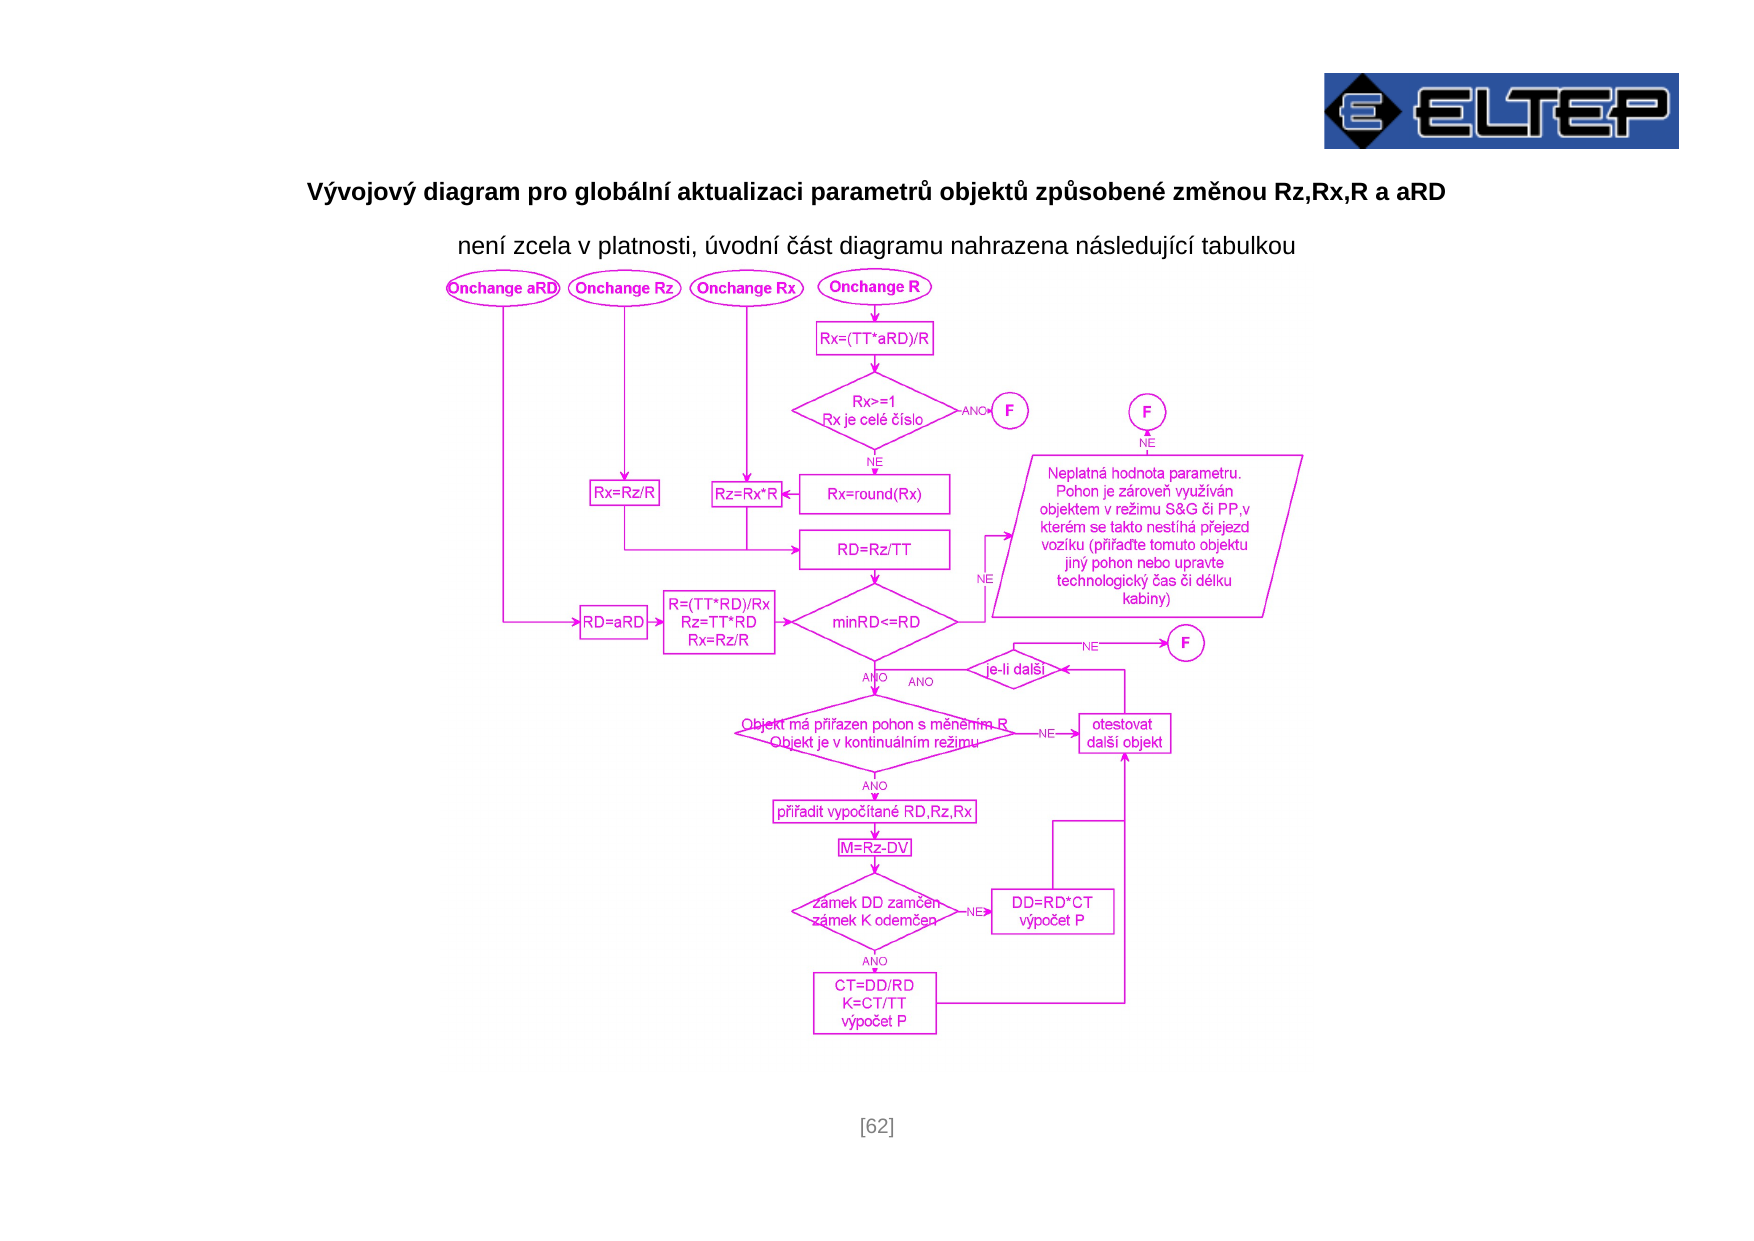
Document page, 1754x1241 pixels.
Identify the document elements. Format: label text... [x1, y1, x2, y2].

picture [1324, 73, 1679, 149]
text Vývojový diagram pro globální aktualizaci parametrů objektů způsobené změnou Rz,Rx,R a aRD [75, 177, 1679, 206]
picture [440, 263, 1314, 1072]
